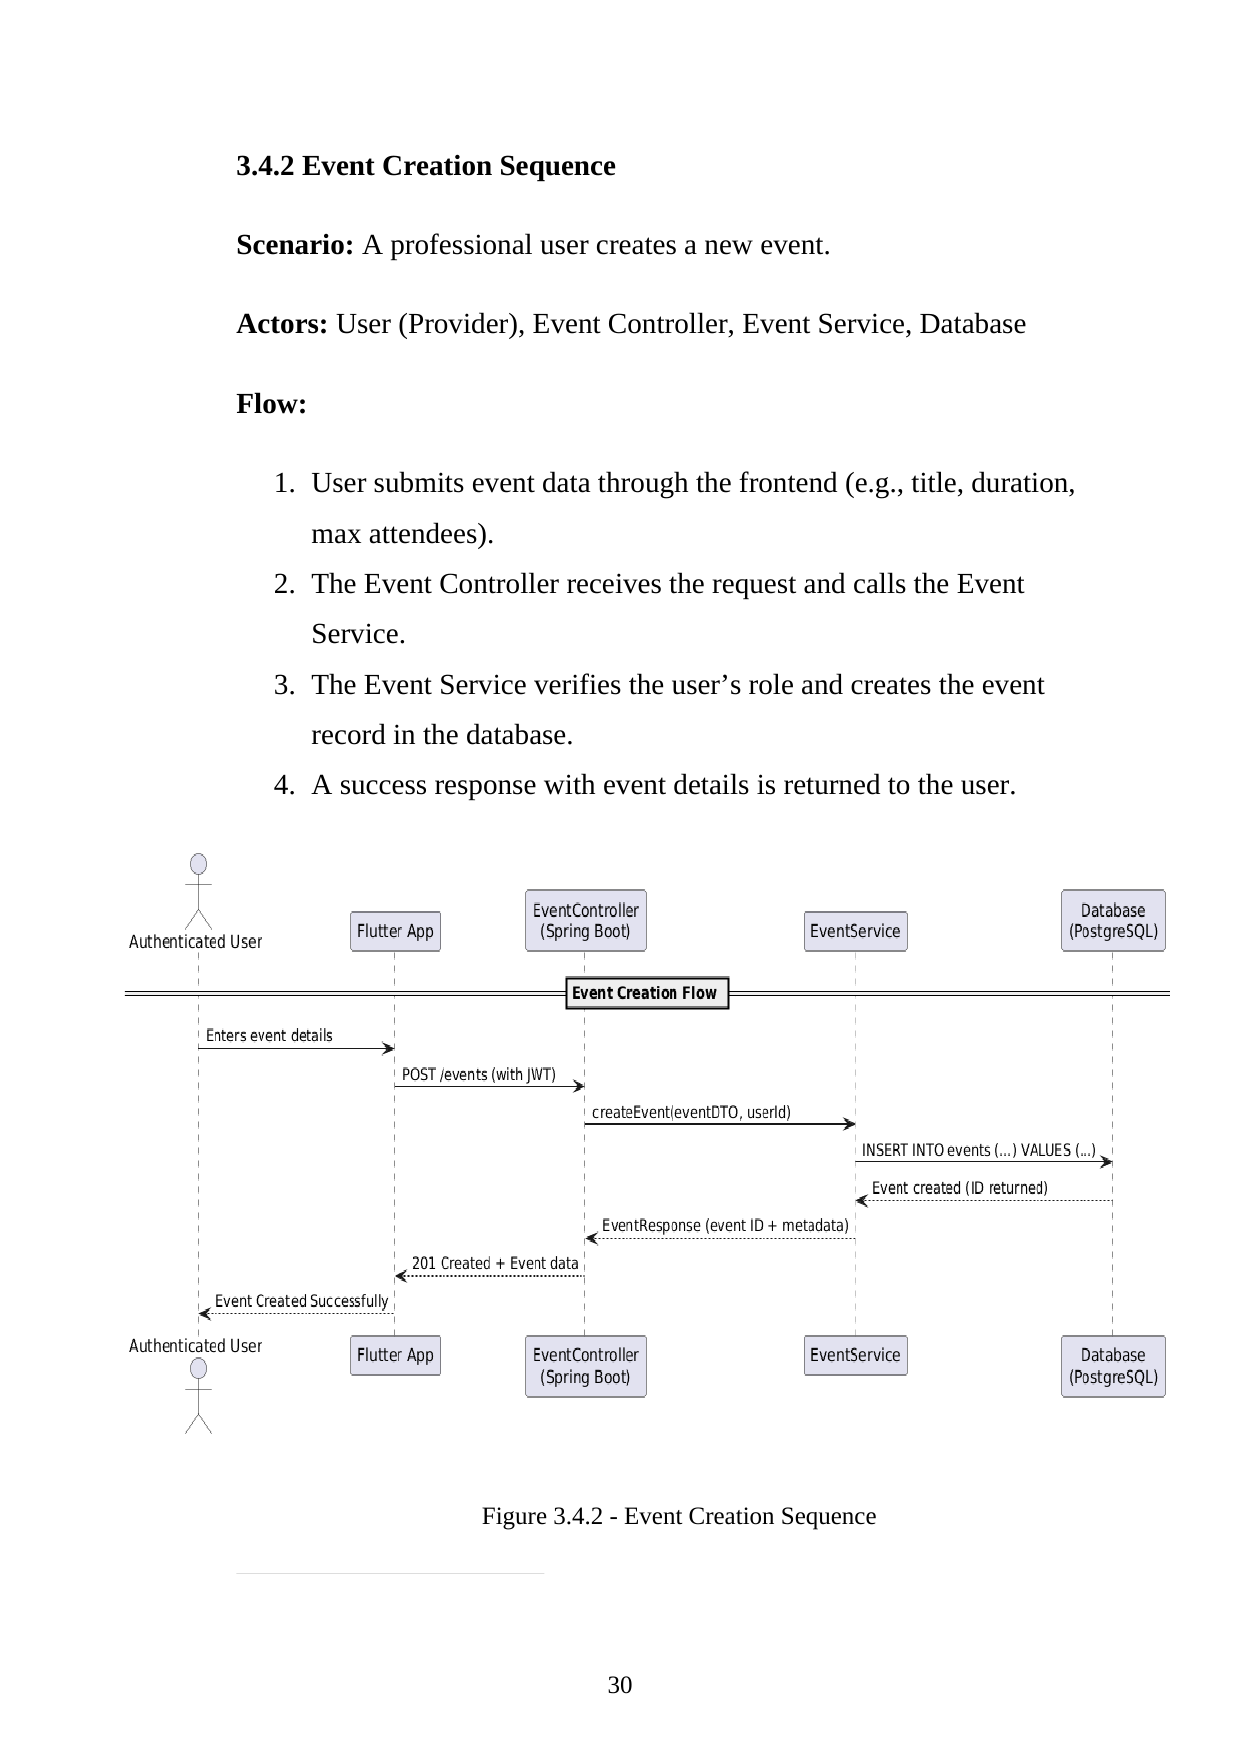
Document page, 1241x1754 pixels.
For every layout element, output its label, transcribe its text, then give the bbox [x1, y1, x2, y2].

text Scenario: A professional user creates a new event. [236, 227, 1122, 261]
list The Event Service verifies the user’s role and creates the event record in the database. [274, 667, 1122, 751]
list User submits event data through the frontend (e.g., title, duration, max attendees). [274, 466, 1122, 549]
text 3.4.2 Event Creation Sequence [236, 148, 1122, 181]
list The Event Controller receives the request and calls the Event Service. [274, 566, 1122, 650]
text Figure 3.4.2 - Event Creation Sequence [236, 1441, 1122, 1530]
text Flow: [236, 386, 1122, 420]
list A success response with event details is returned to the user. [274, 767, 1122, 801]
picture [124, 847, 1175, 1441]
text Actors: User (Provider), Event Controller, Event Service, Database [236, 307, 1122, 340]
